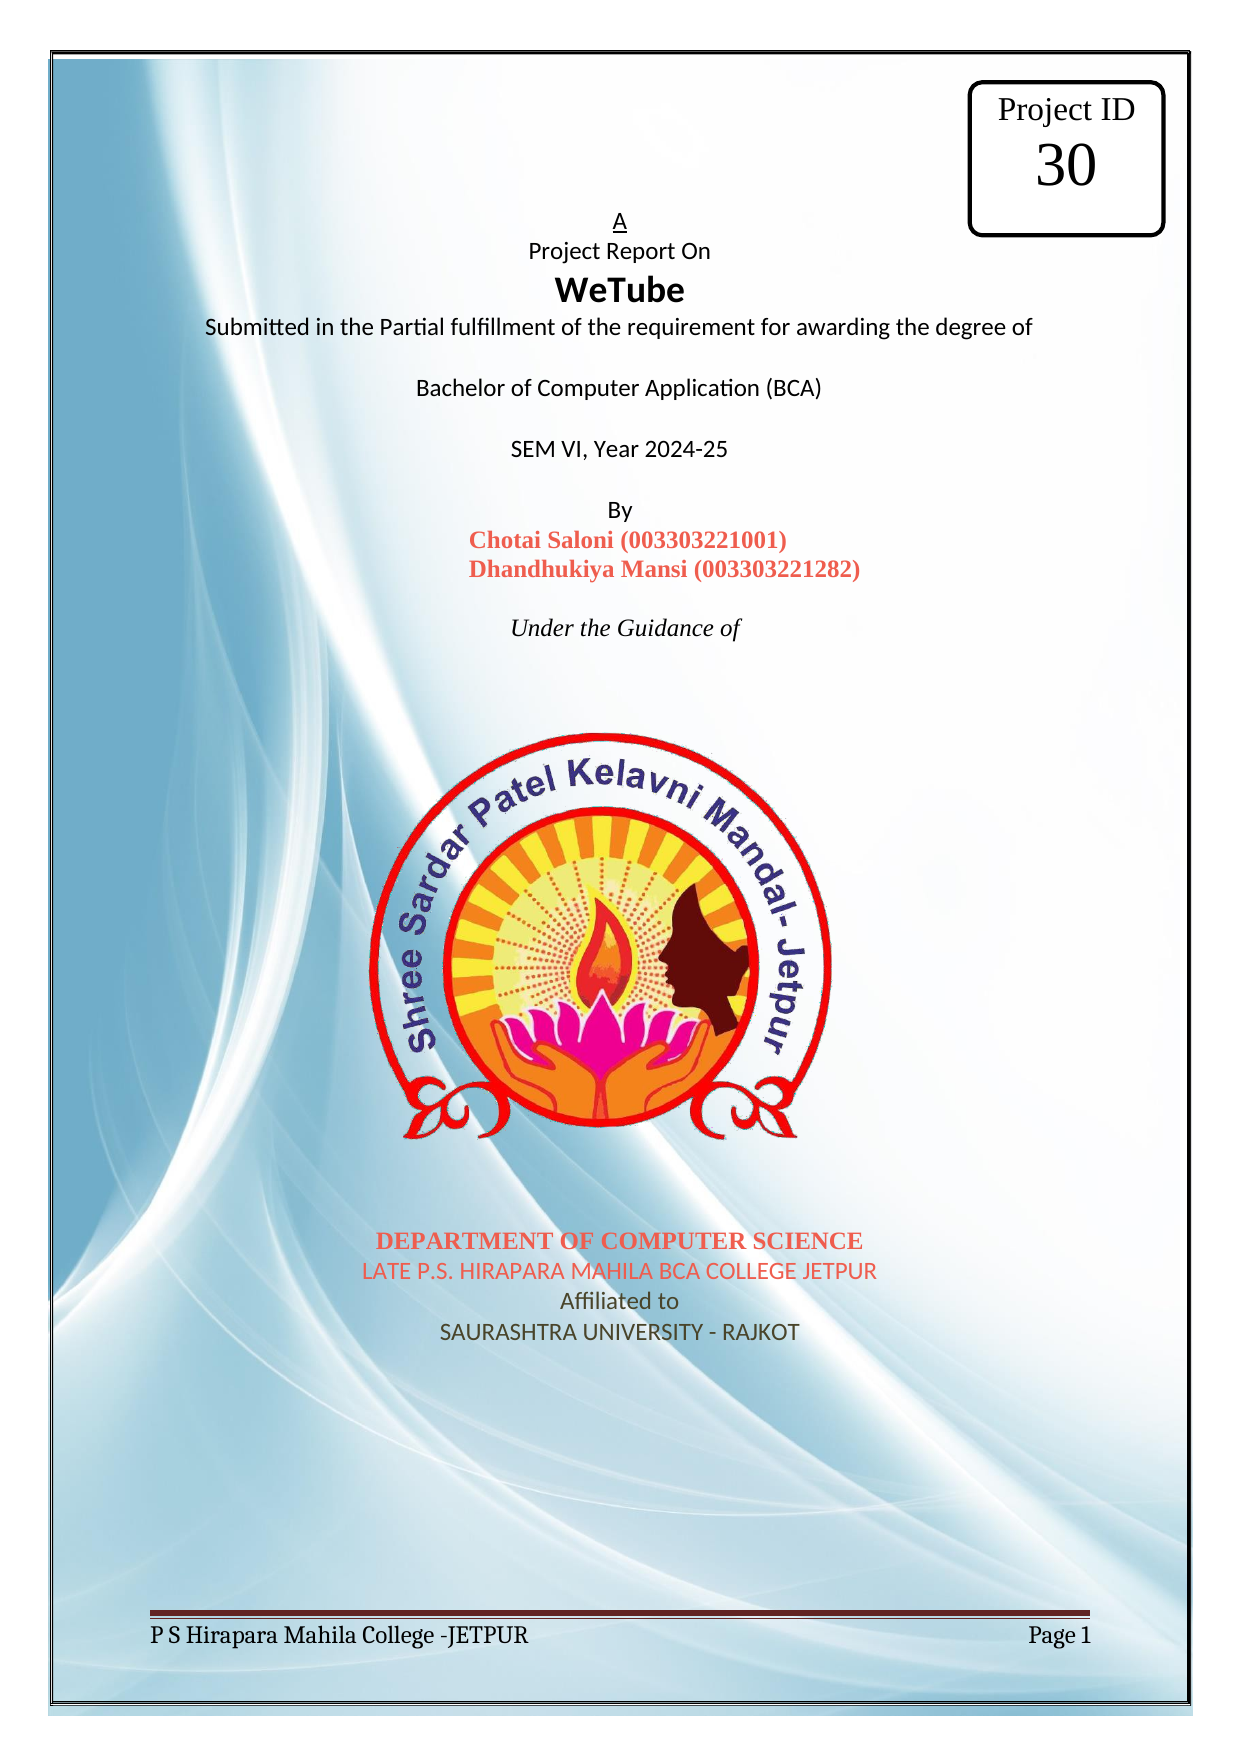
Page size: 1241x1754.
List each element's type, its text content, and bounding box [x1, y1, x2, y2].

text DEPARTMENT OF COMPUTER SCIENCE [197, 1226, 1042, 1255]
text LATE P.S. HIRAPARA MAHILA BCA COLLEGE JETPUR [197, 1255, 1042, 1285]
text A [150, 205, 974, 236]
text Under the Guidance of [197, 613, 1043, 642]
text SEM VI, Year 2024-25 [197, 434, 1042, 464]
text SAURASHTRA UNIVERSITY - RAJKOT [197, 1316, 1042, 1346]
picture [48, 59, 1193, 1716]
text Submitted in the Partial fulfillment of the requirement for awarding the degree of Bachelor of Computer Application (BCA) [197, 312, 1041, 403]
text By [197, 494, 1042, 525]
text Project Report On [197, 236, 1042, 266]
text Chotai Saloni (003303221001) [150, 525, 1090, 554]
picture [54, 59, 1187, 1701]
text Dhandhukiya Mansi (003303221282) [150, 554, 1090, 583]
title WeTube [197, 266, 1042, 311]
text Affiliated to [197, 1285, 1042, 1316]
